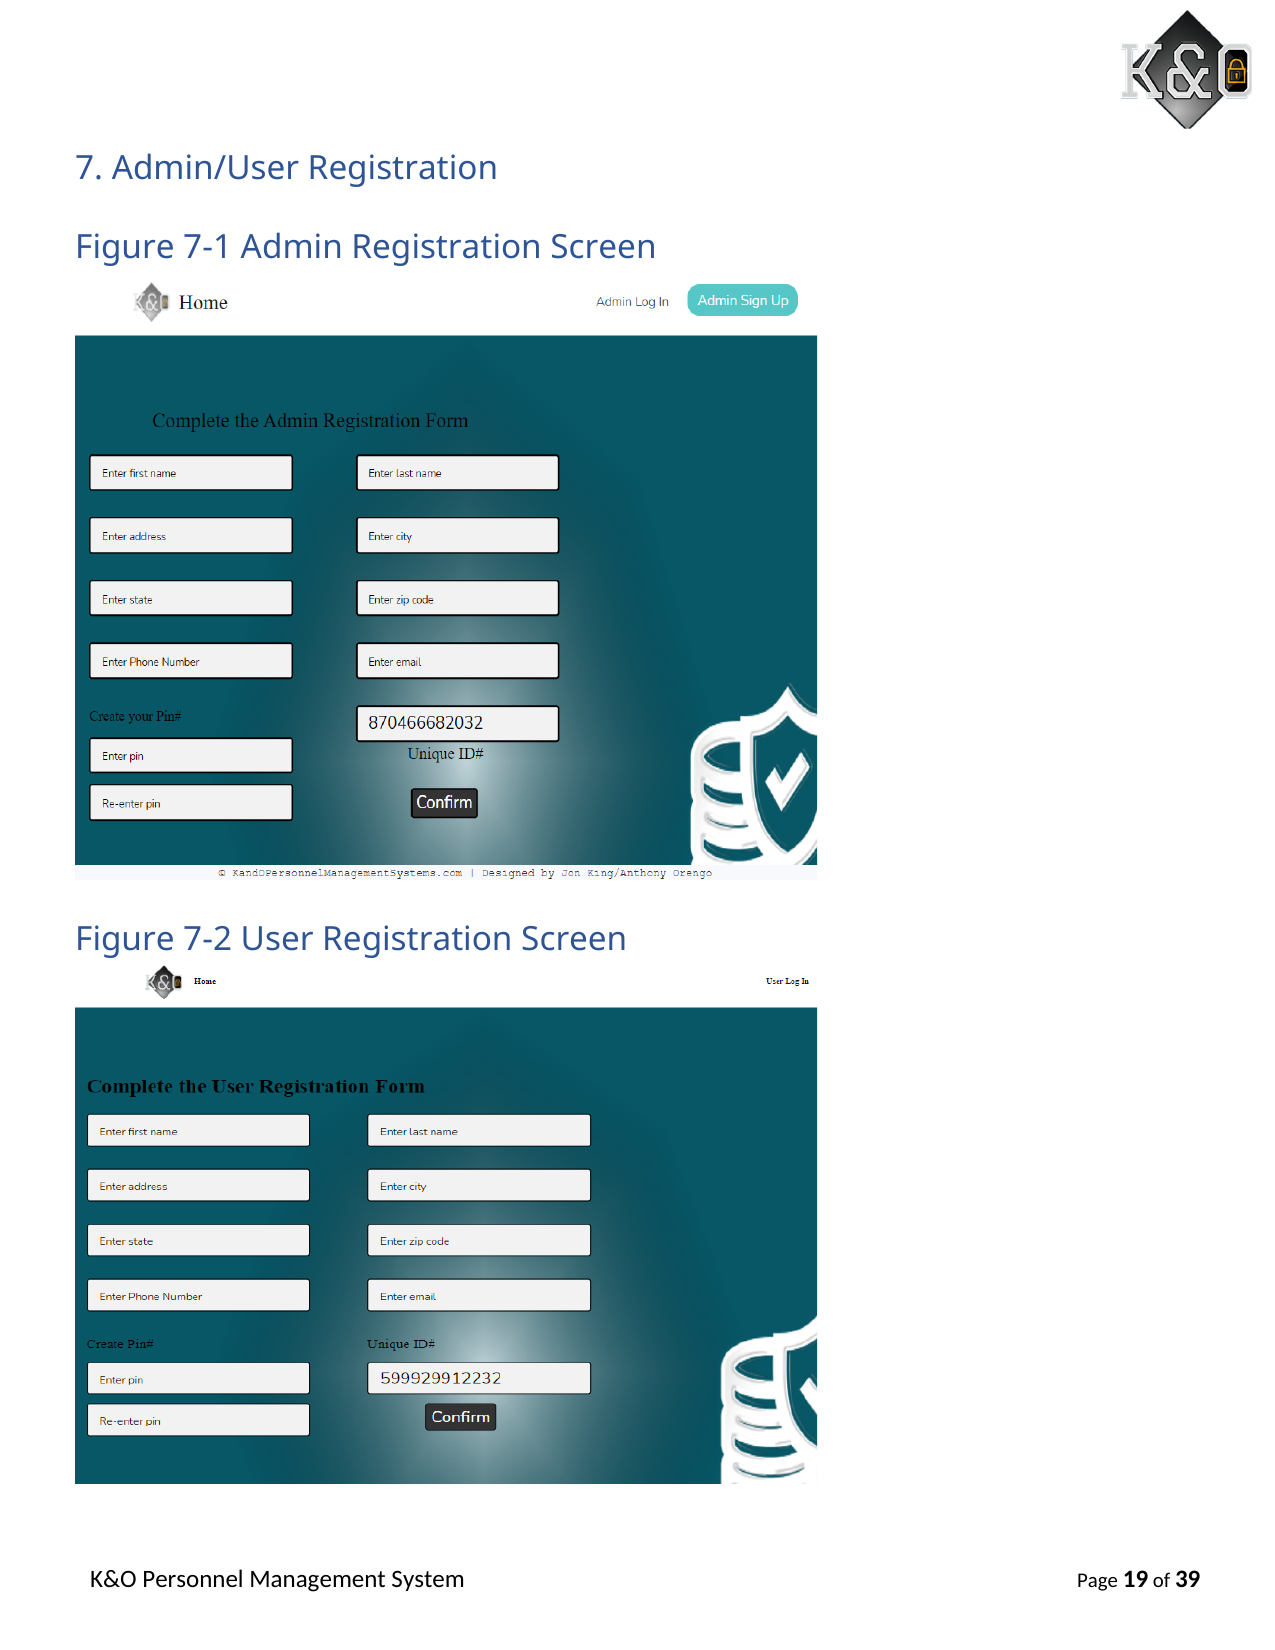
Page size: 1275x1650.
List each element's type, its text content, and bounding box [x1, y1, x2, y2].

subtitle Figure 7-1 Admin Registration Screen [75, 223, 1200, 268]
subtitle 7. Admin/User Registration [75, 144, 1200, 189]
subtitle Figure 7-2 User Registration Screen [75, 915, 1200, 960]
picture [1120, 9, 1252, 128]
